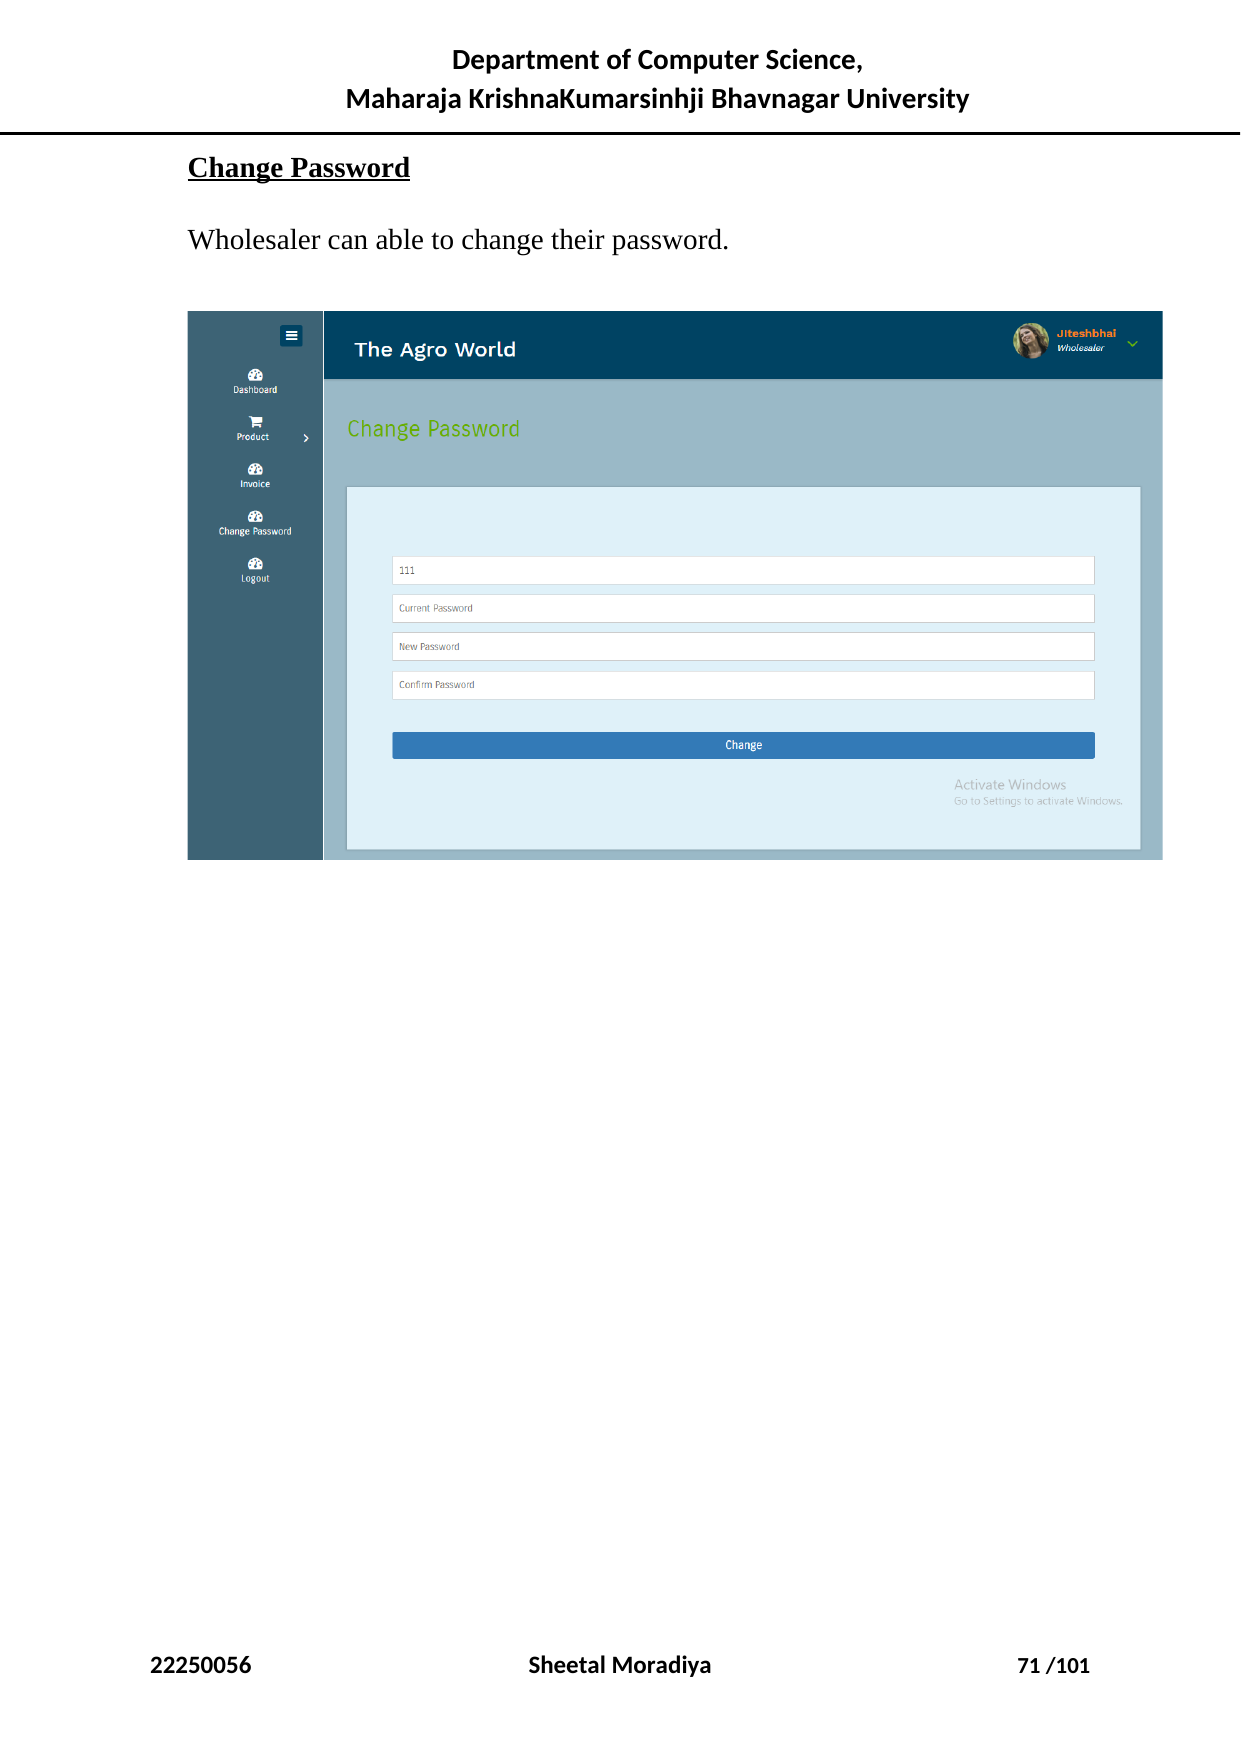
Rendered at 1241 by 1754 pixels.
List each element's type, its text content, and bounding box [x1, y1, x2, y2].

picture [415, 353, 424, 360]
picture [462, 344, 467, 352]
picture [1014, 324, 1048, 358]
text Change Password [187, 150, 1090, 183]
text Wholesaler can able to change their password. [187, 222, 1090, 256]
picture [383, 348, 390, 356]
picture [436, 347, 446, 356]
picture [1108, 330, 1115, 336]
picture [187, 311, 1163, 860]
picture [467, 344, 474, 356]
picture [1090, 330, 1097, 336]
picture [508, 342, 514, 356]
picture [476, 347, 486, 356]
